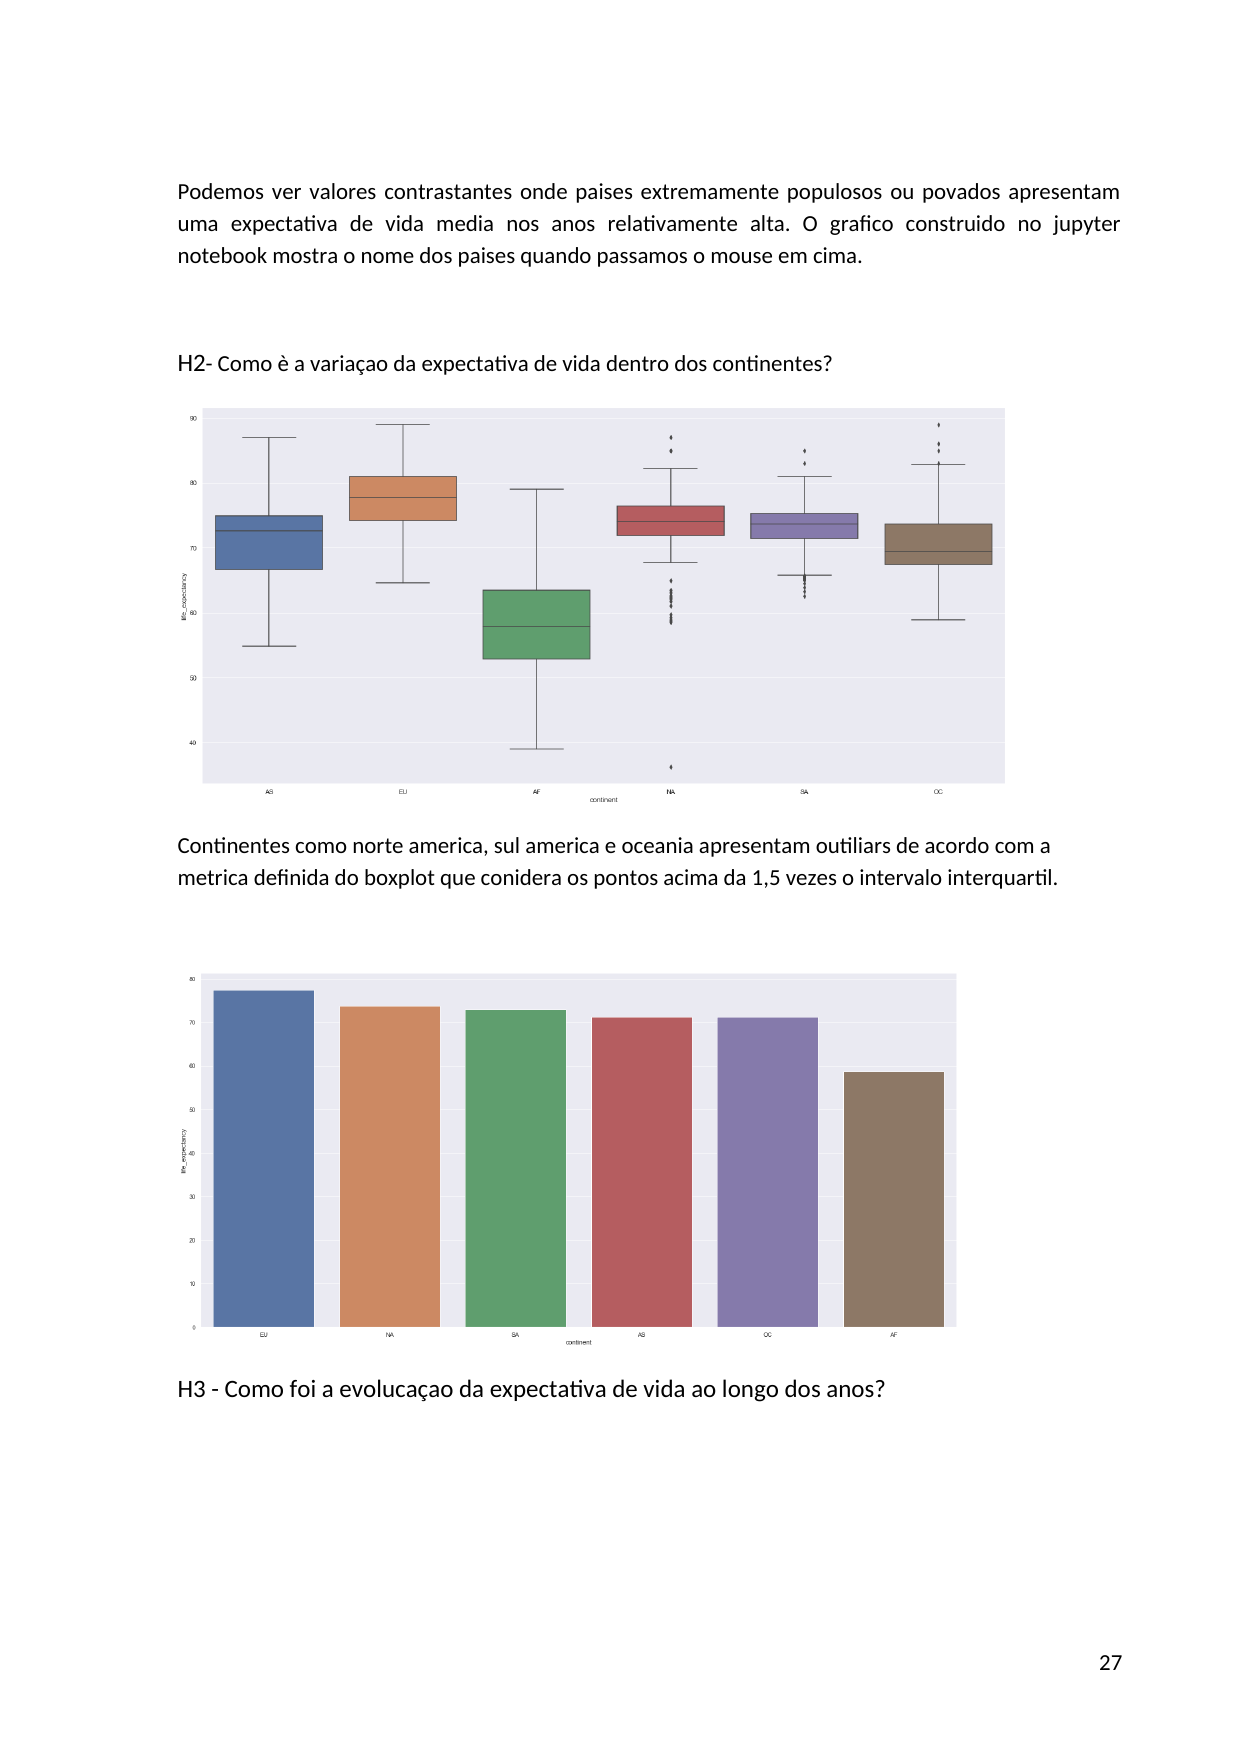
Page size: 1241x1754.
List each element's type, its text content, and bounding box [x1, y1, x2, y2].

text Continentes como norte america, sul america e oceania apresentam outiliars de acordo com a metrica definida do boxplot que conidera os pontos acima da 1,5 vezes o intervalo interquartil. [177, 831, 1122, 891]
picture [177, 969, 960, 1349]
picture [177, 403, 1009, 807]
text Podemos ver valores contrastantes onde paises extremamente populosos ou povados apresentam uma expectativa de vida media nos anos relativamente alta. O grafico construido no jupyter notebook mostra o nome dos paises quando passamos o mouse em cima. [177, 177, 1122, 269]
text H2- Como è a variaçao da expectativa de vida dentro dos continentes? [177, 348, 1122, 378]
text H3 - Como foi a evolucaçao da expectativa de vida ao longo dos anos? [177, 1373, 1122, 1404]
